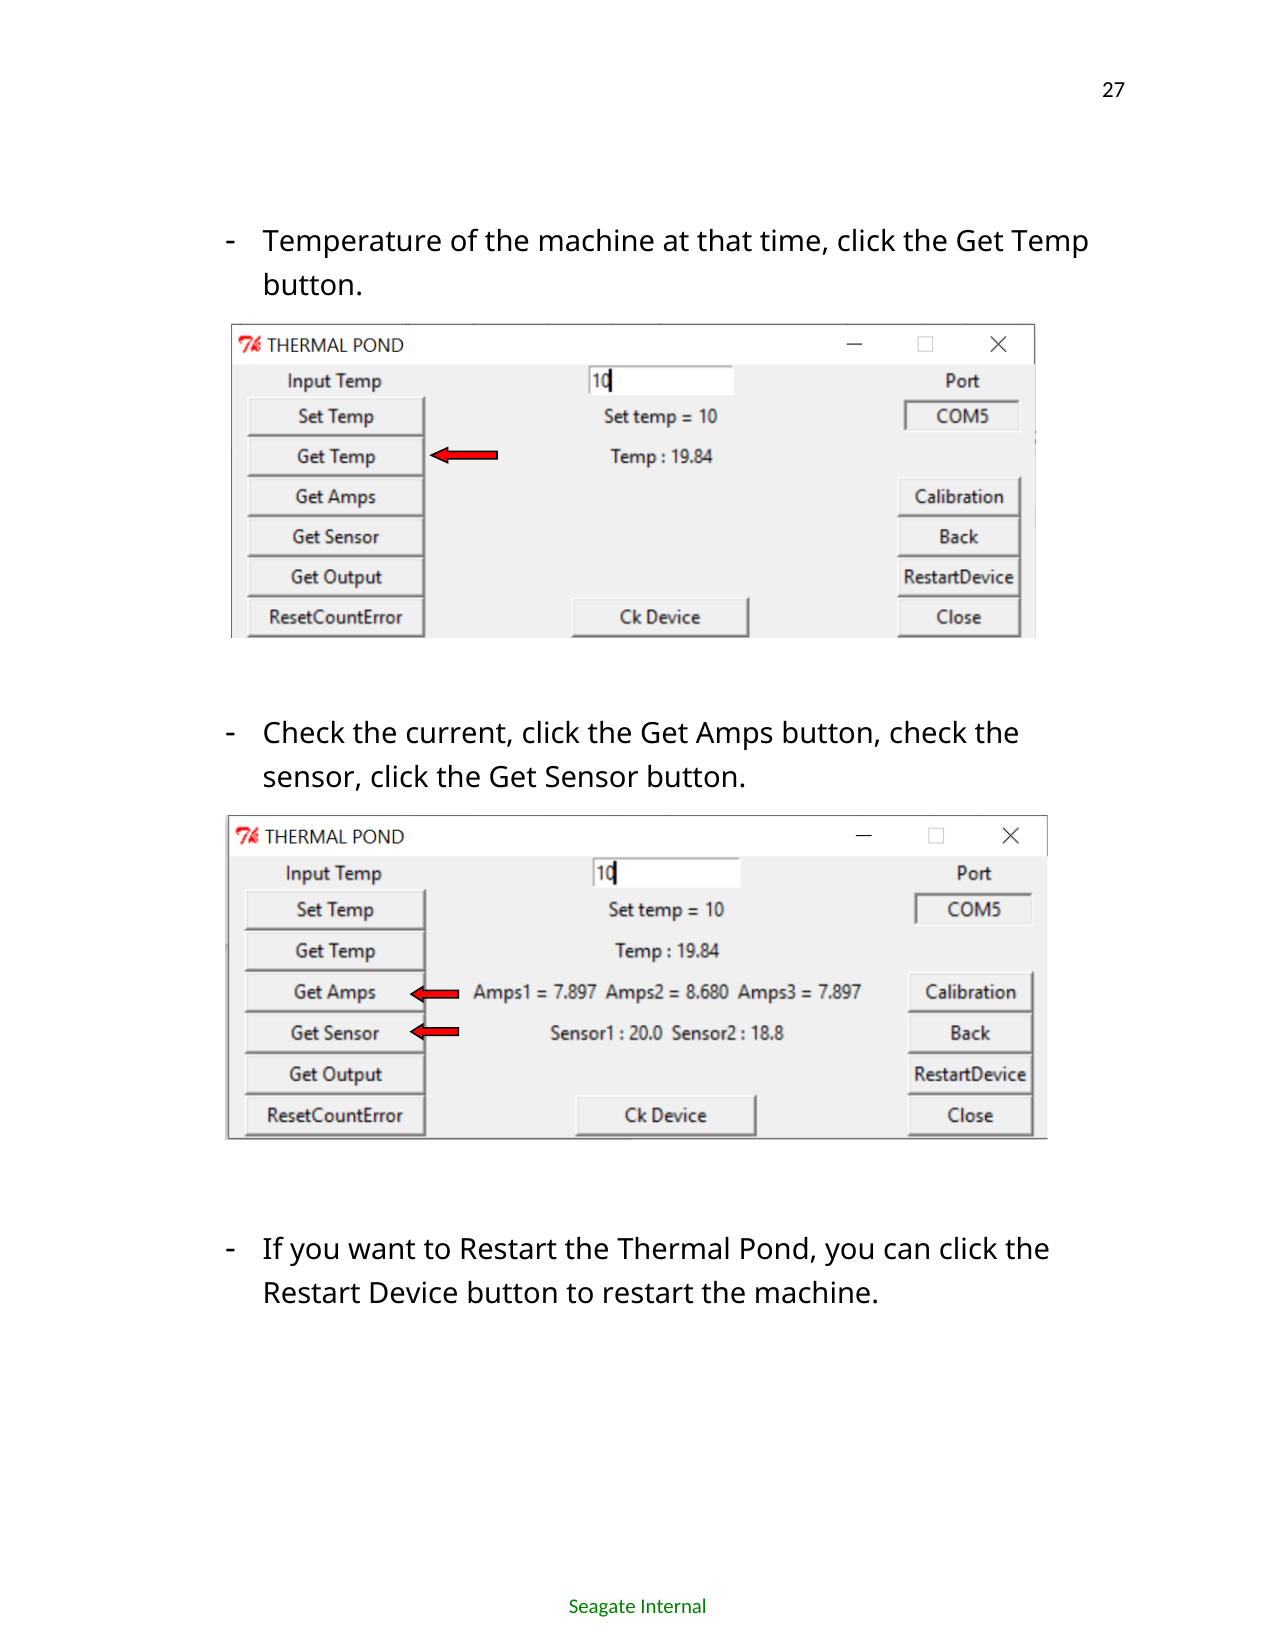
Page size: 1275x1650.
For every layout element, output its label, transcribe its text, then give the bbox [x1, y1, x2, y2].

picture [225, 815, 1048, 1140]
picture [231, 323, 1036, 638]
list Temperature of the machine at that time, click the Get Temp button. [225, 216, 1125, 304]
list Check the current, click the Get Amps button, check the sensor, click the Get Sensor button. [225, 707, 1125, 796]
list If you want to Restart the Thermal Pond, you can click the Restart Device button to restart the machine. [225, 1224, 1125, 1312]
